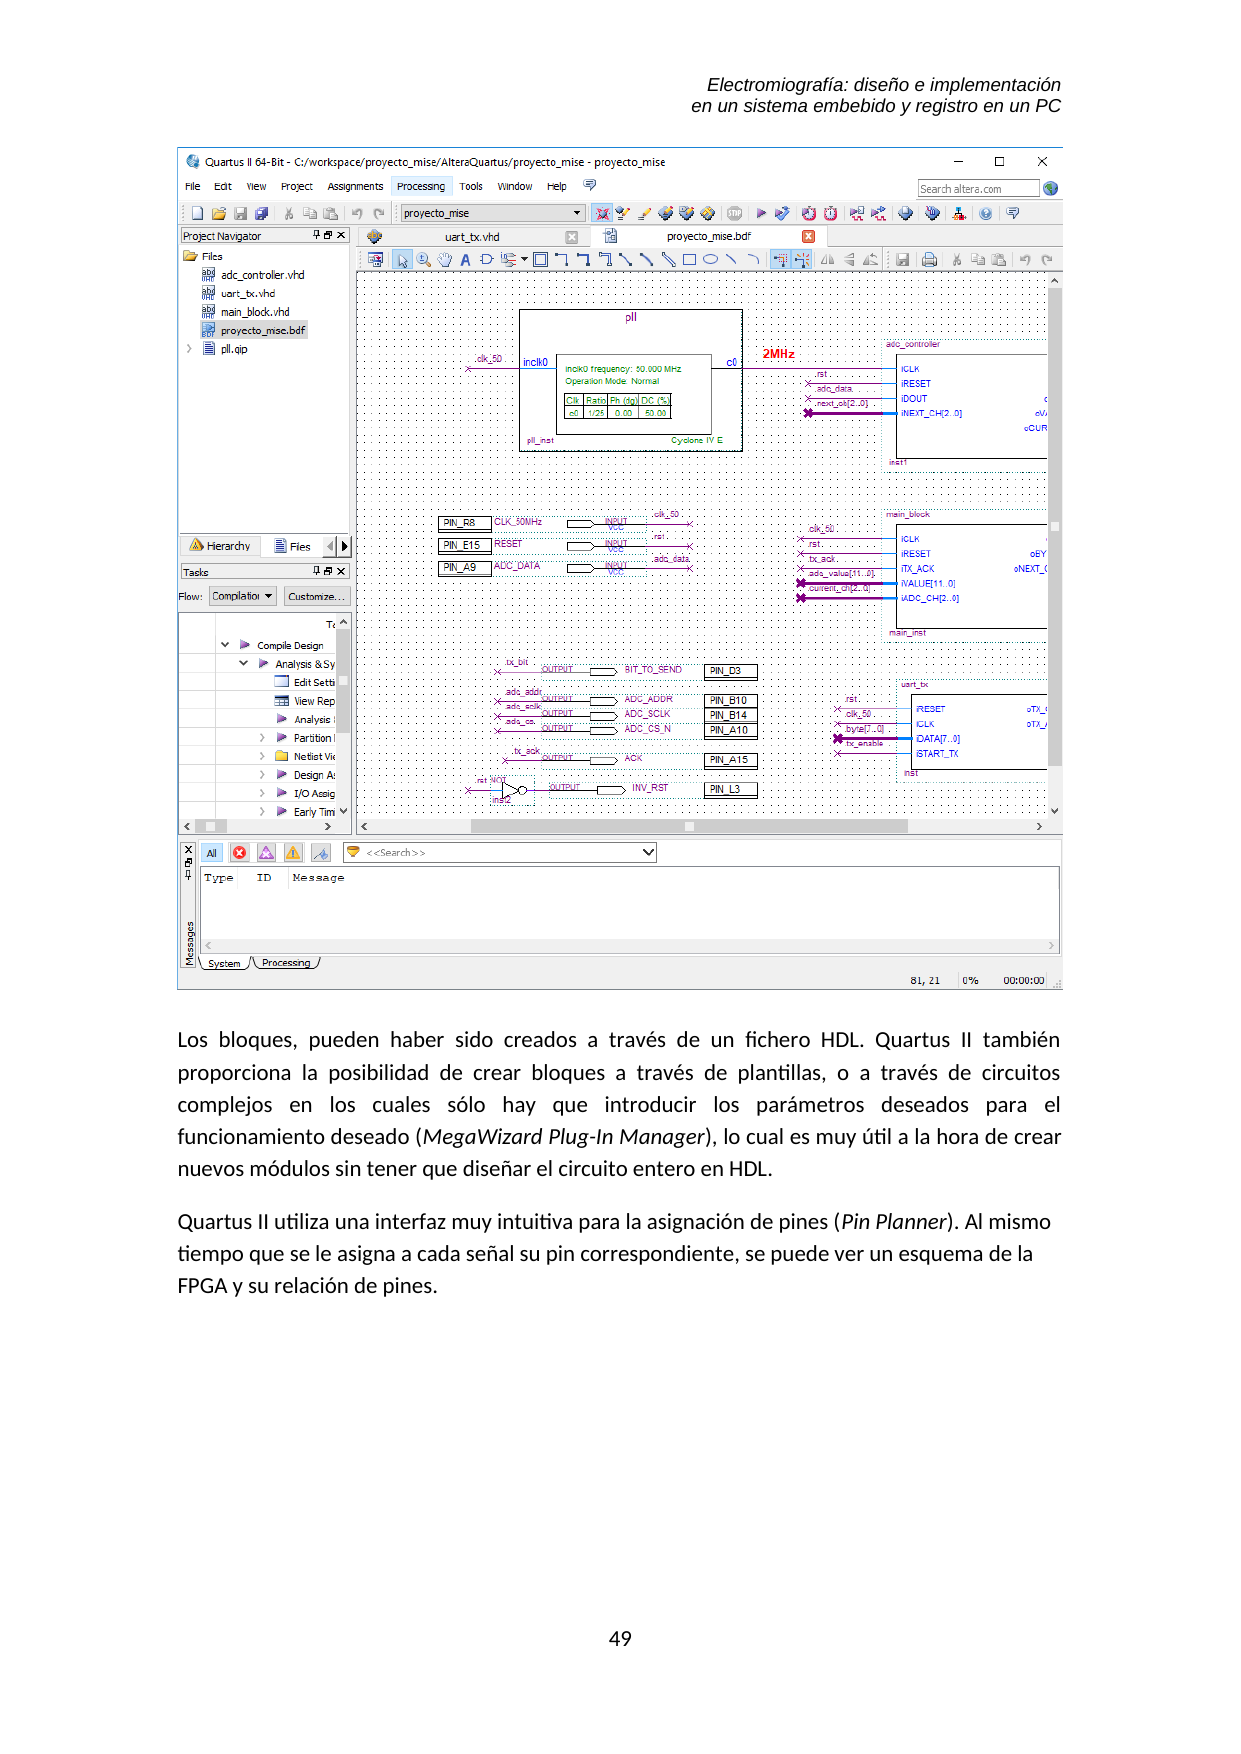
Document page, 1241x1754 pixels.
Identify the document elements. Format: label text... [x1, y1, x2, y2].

list Los bloques, pueden haber sido creados a través de un fichero HDL. Quartus II también proporciona la posibilidad de crear bloques a través de plantillas, o a través de circuitos complejos en los cuales sólo hay que introducir los parámetros deseados para el funcionamiento deseado (MegaWizard Plug-In Manager), lo cual es muy útil a la hora de crear nuevos módulos sin tener que diseñar el circuito entero en HDL. [177, 1026, 1063, 1182]
picture [177, 147, 1063, 990]
text Quartus II utiliza una interfaz muy intuitiva para la asignación de pines (Pin Planner). Al mismo tiempo que se le asigna a cada señal su pin correspondiente, se puede ver un esquema de la FPGA y su relación de pines. [177, 1207, 1063, 1300]
